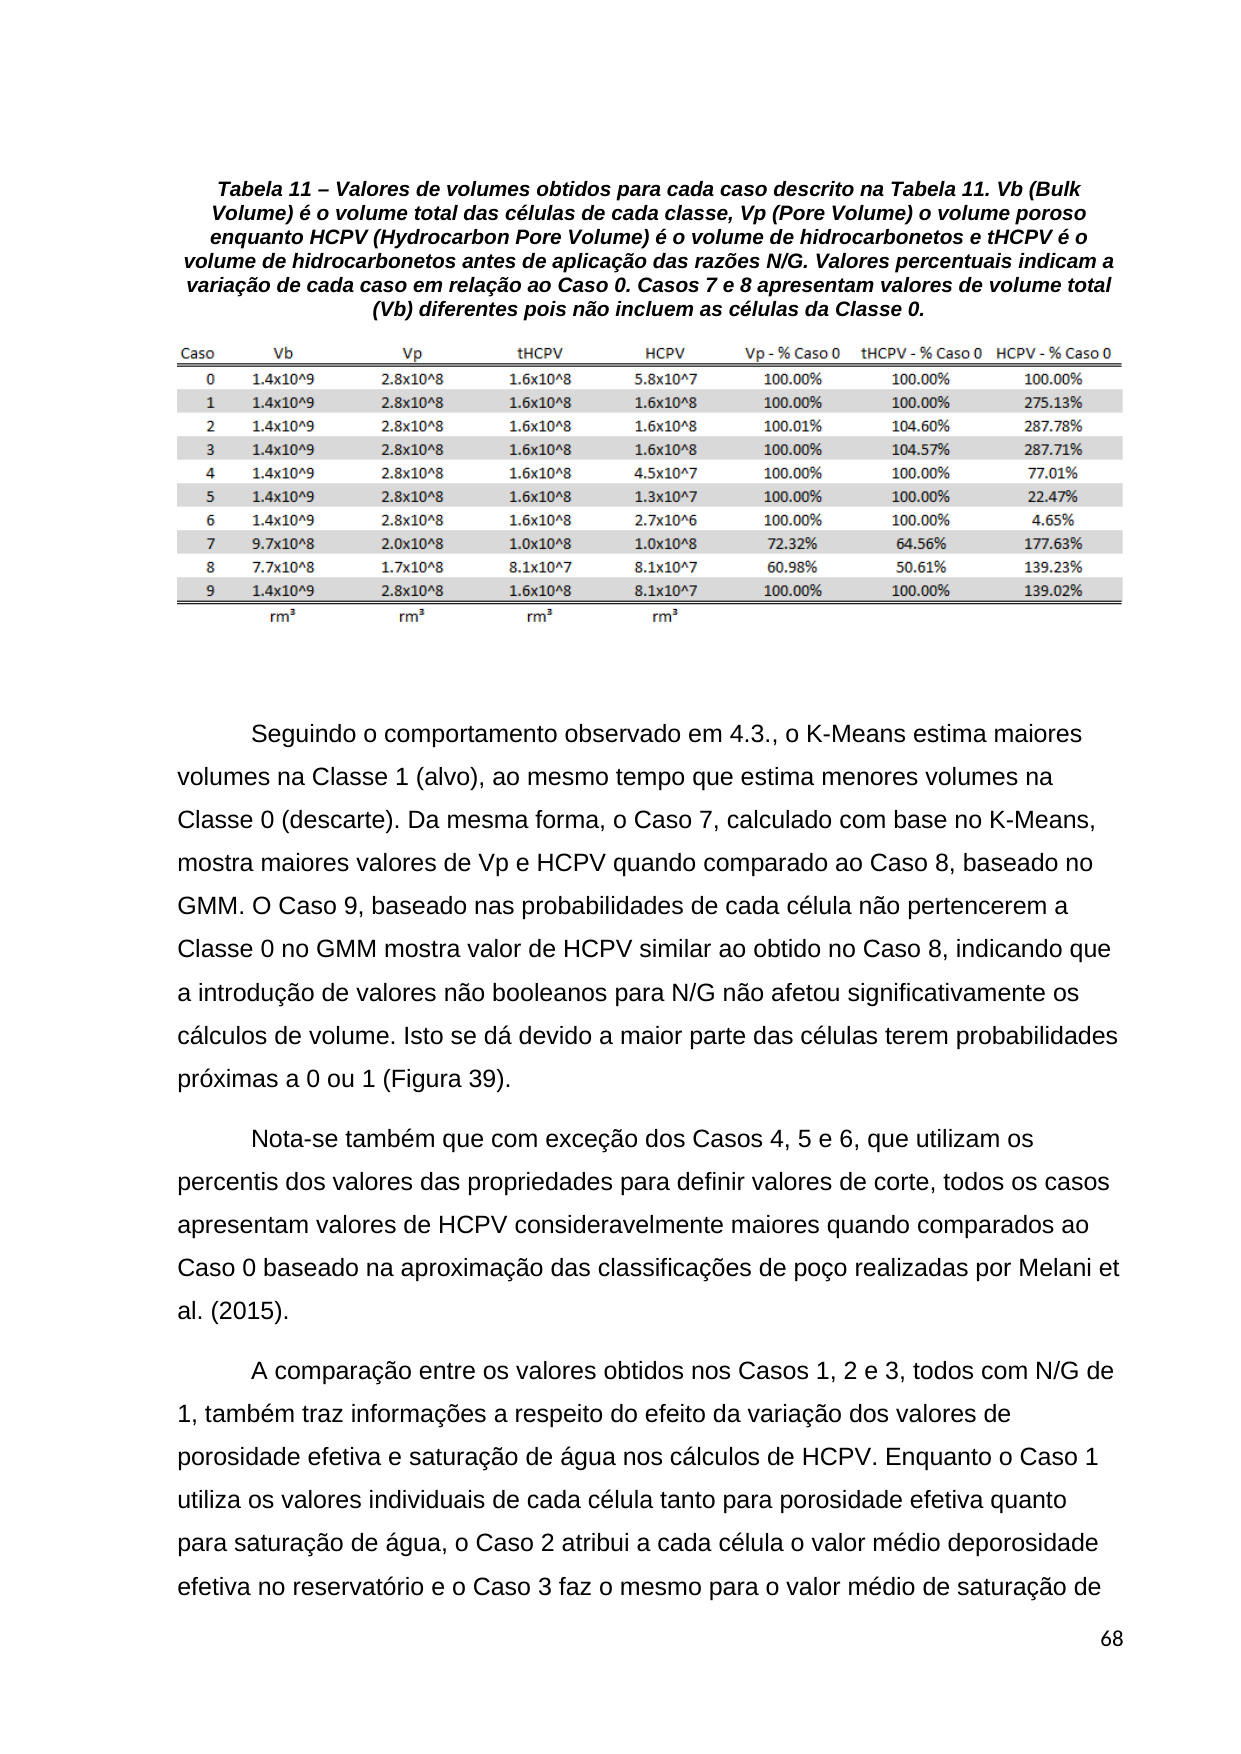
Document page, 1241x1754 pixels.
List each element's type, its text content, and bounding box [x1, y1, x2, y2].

text Nota-se também que com exceção dos Casos 4, 5 e 6, que utilizam os percentis dos valores das propriedades para definir valores de corte, todos os casos apresentam valores de HCPV consideravelmente maiores quando comparados ao Caso 0 baseado na aproximação das classificações de poço realizadas por Melani et al. (2015). [177, 1124, 1123, 1325]
picture [177, 341, 1124, 629]
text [177, 1356, 1123, 1600]
text Seguindo o comportamento observado em 4.3., o K-Means estima maiores volumes na Classe 1 (alvo), ao mesmo tempo que estima menores volumes na Classe 0 (descarte). Da mesma forma, o Caso 7, calculado com base no K-Means, mostra maiores valores de Vp e HCPV quando comparado ao Caso 8, baseado no GMM. O Caso 9, baseado nas probabilidades de cada célula não pertencerem a Classe 0 no GMM mostra valor de HCPV similar ao obtido no Caso 8, indicando que a introdução de valores não booleanos para N/G não afetou significativamente os cálculos de volume. Isto se dá devido a maior parte das células terem probabilidades próximas a 0 ou 1 (Figura 39). [177, 719, 1123, 1093]
